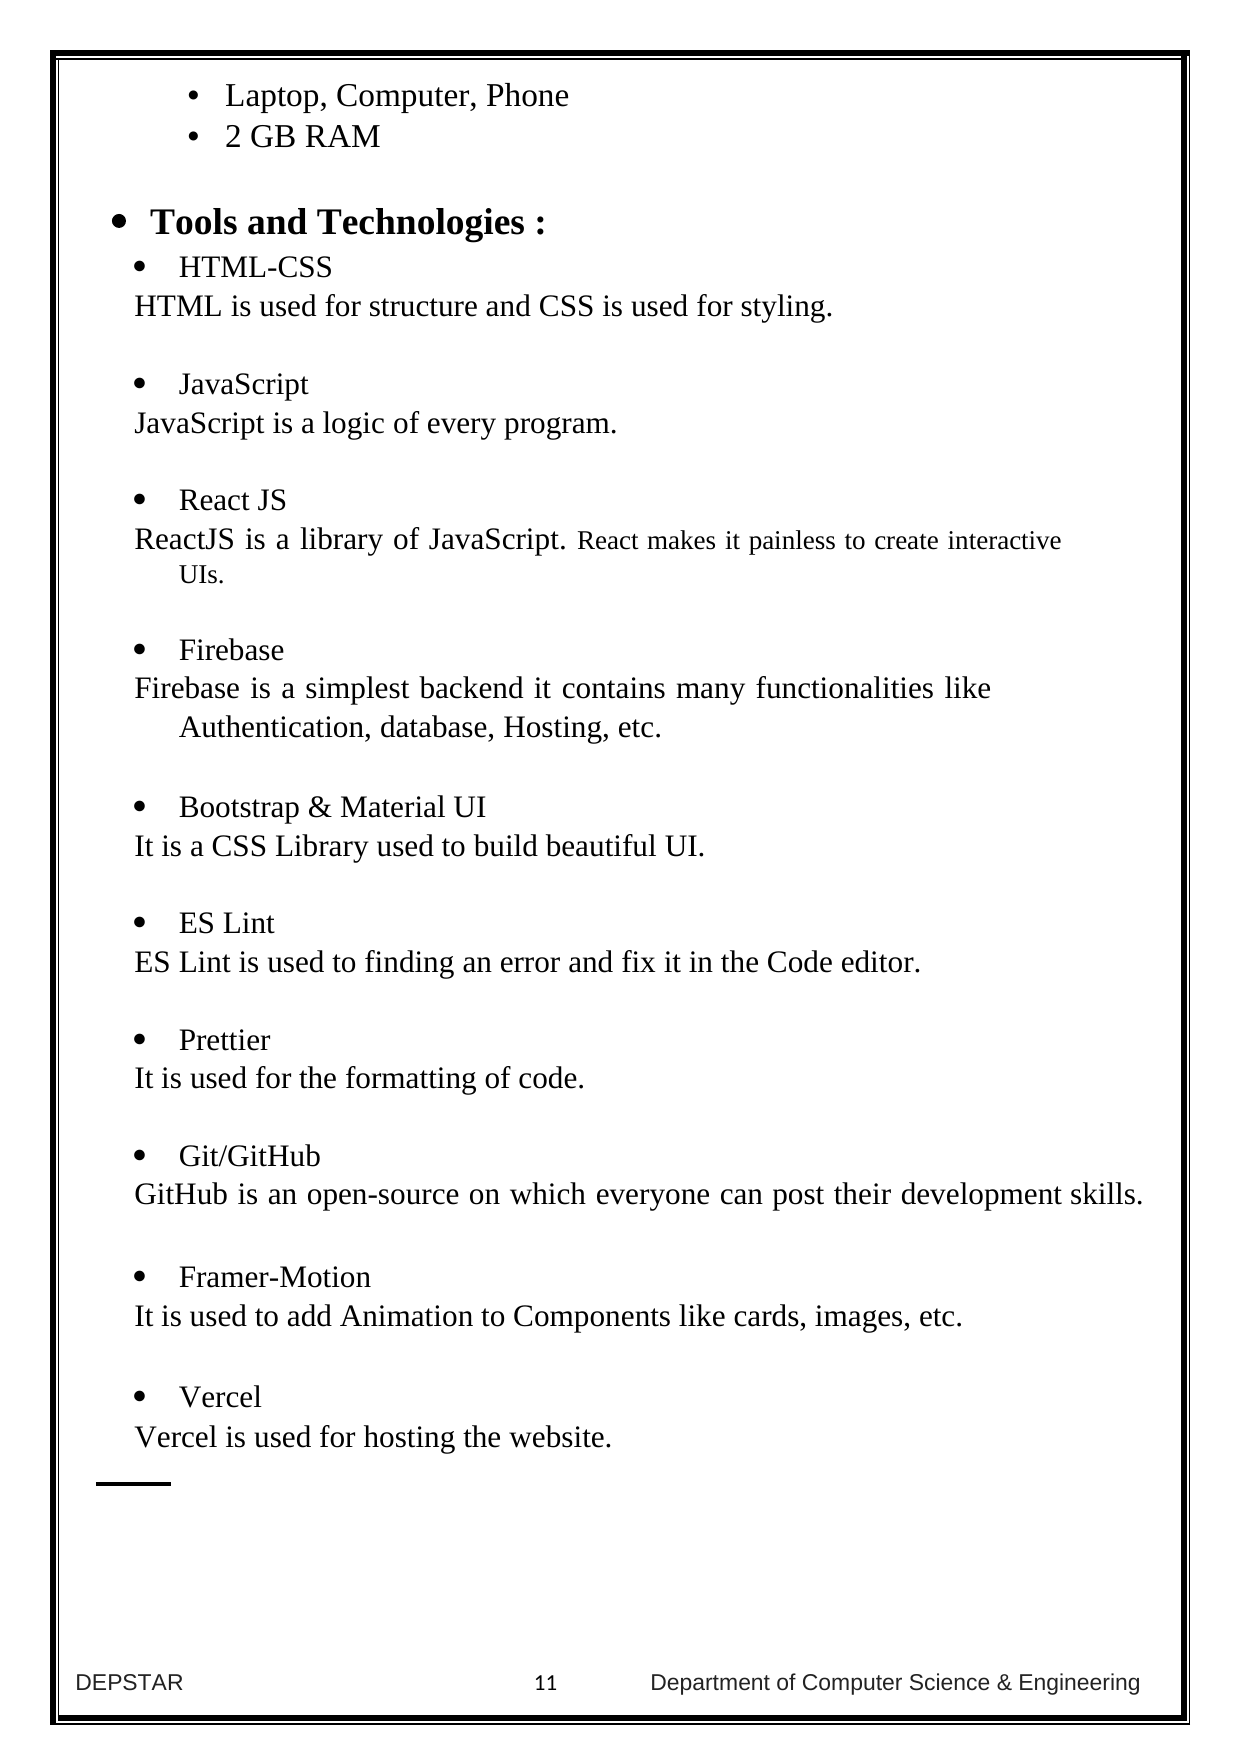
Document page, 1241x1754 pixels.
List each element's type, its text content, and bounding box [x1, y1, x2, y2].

text HTML is used for structure and CSS is used for styling. [134, 288, 1165, 324]
text It is a CSS Library used to build beautiful UI. [134, 827, 1165, 863]
list React JS [134, 482, 1165, 517]
text Firebase is a simplest backend it contains many functionalities like Authentication, database, Hosting, etc. [134, 669, 1165, 744]
list ES Lint [134, 905, 1165, 941]
list Tools and Technologies : [112, 199, 1122, 242]
list HTML-CSS [134, 249, 1165, 285]
list JavaScript [134, 365, 1165, 401]
list Firebase [134, 631, 1165, 667]
text It is used for the formatting of code. [134, 1059, 1165, 1095]
text GitHub is an open-source on which everyone can post their development skills. [134, 1176, 1165, 1211]
list Laptop, Computer, Phone [187, 75, 1165, 113]
list 2 GB RAM [187, 116, 1165, 155]
text It is used to add Animation to Components like cards, images, etc. [134, 1297, 1165, 1333]
list Git/GitHub [134, 1137, 1165, 1173]
list Framer-Motion [134, 1258, 1165, 1294]
text Vercel is used for hosting the website. [134, 1418, 1165, 1454]
text ReactJS is a library of JavaScript. React makes it painless to create interactive UIs. [134, 520, 1108, 590]
list Prettier [134, 1021, 1165, 1057]
list Vercel [134, 1377, 1165, 1415]
list Bootstrap & Material UI [134, 789, 1165, 825]
text JavaScript is a logic of every program. [134, 404, 1165, 440]
text ES Lint is used to finding an error and fix it in the Code editor. [134, 943, 1165, 979]
